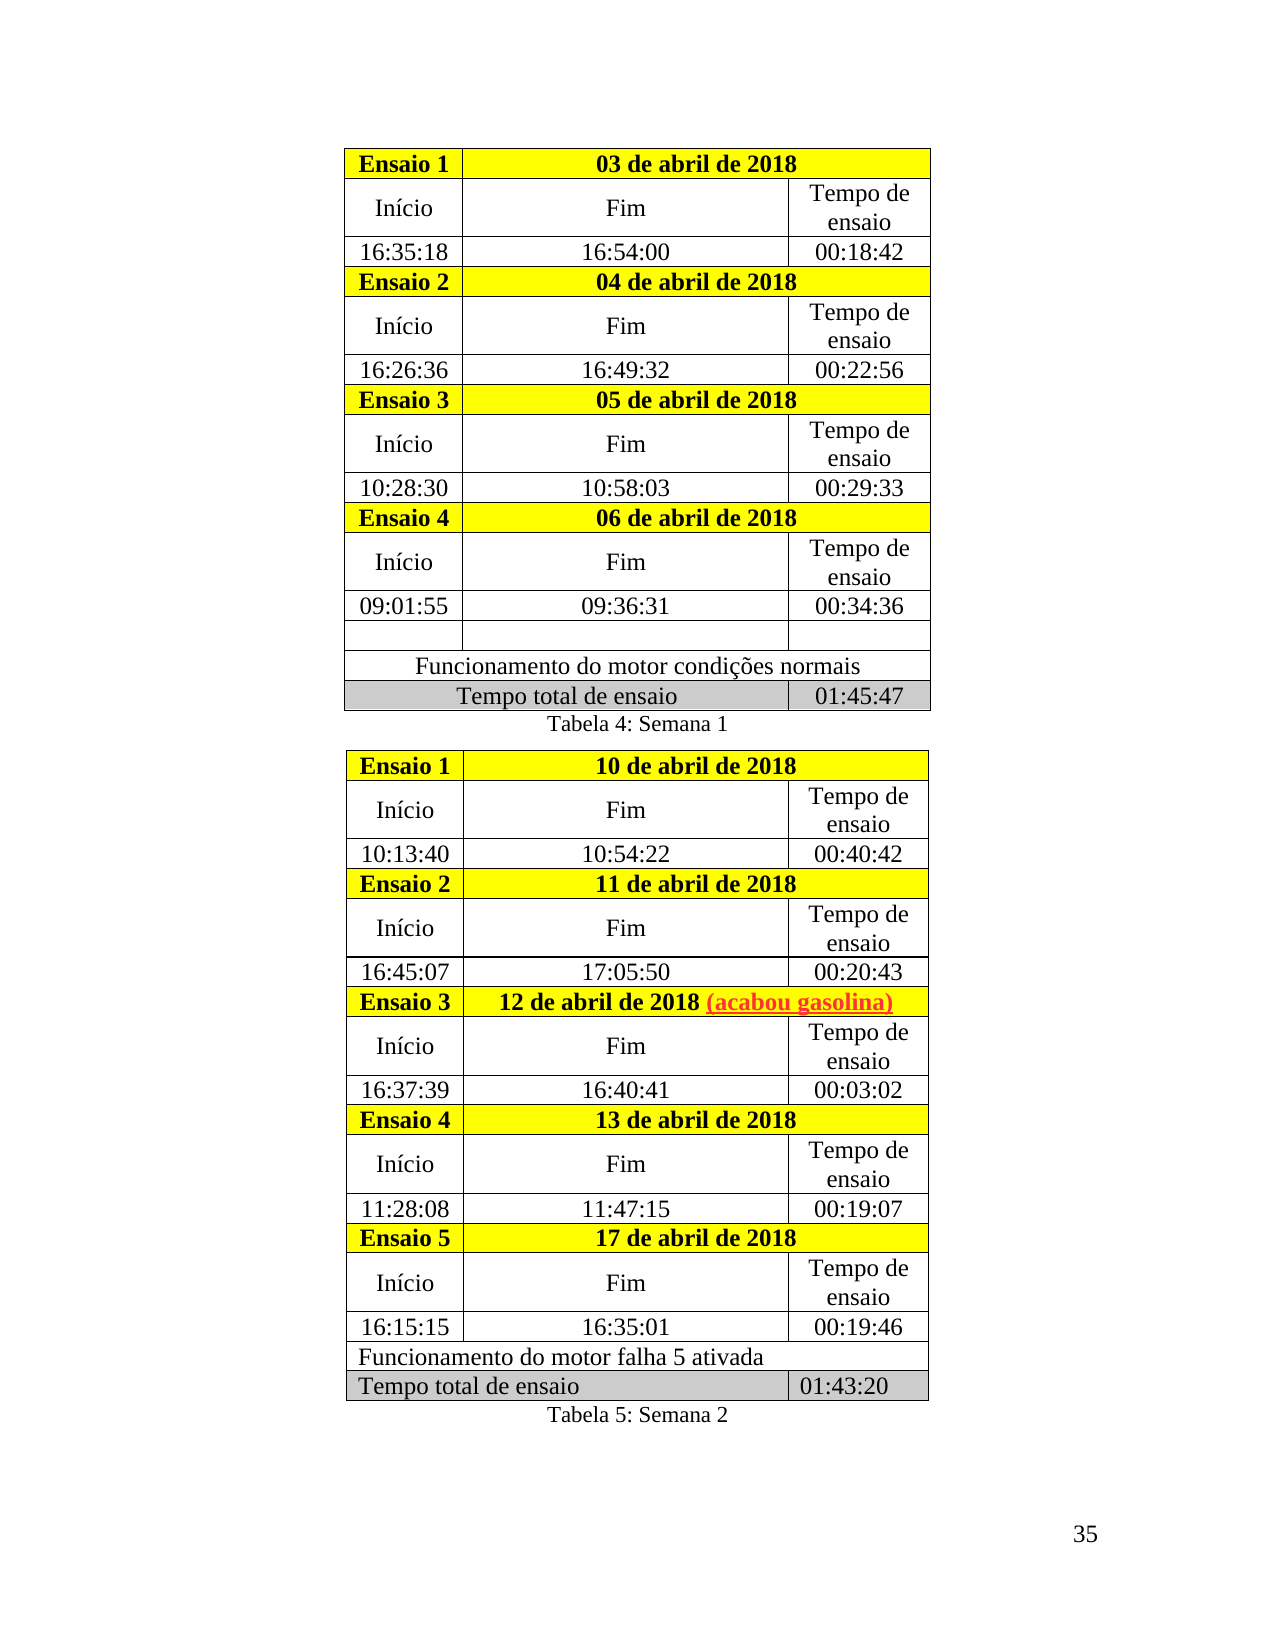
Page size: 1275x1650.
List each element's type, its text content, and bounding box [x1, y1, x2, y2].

table_cell 00:18:42 [789, 237, 930, 266]
table_cell Fim [464, 1017, 788, 1074]
table_cell Tempo de ensaio [789, 781, 928, 838]
table_cell [463, 621, 788, 650]
table_cell 10:58:03 [463, 473, 788, 502]
table_cell 09:36:31 [463, 591, 788, 620]
table_cell 12 de abril de 2018 (acabou gasolina) [464, 987, 928, 1016]
table_cell Funcionamento do motor condições normais [345, 651, 930, 680]
table_cell 16:37:39 [347, 1076, 463, 1104]
table_cell 00:22:56 [789, 355, 930, 384]
table_cell 16:15:15 [347, 1312, 463, 1341]
table_cell Início [347, 1253, 463, 1311]
table_cell Tempo de ensaio [789, 1135, 928, 1193]
table_cell Tempo de ensaio [789, 1253, 928, 1311]
table_cell Fim [464, 899, 788, 956]
table_cell Ensaio 4 [345, 503, 462, 532]
table_cell Ensaio 2 [347, 869, 463, 898]
table_cell Tempo total de ensaio [345, 681, 788, 709]
table_cell Fim [464, 1253, 788, 1311]
table_cell 06 de abril de 2018 [463, 503, 930, 532]
table_cell Funcionamento do motor falha 5 ativada [347, 1342, 928, 1370]
table_cell Início [347, 1017, 463, 1074]
table_cell 00:20:43 [789, 958, 928, 986]
table_cell 10:54:22 [464, 839, 788, 868]
table_cell 13 de abril de 2018 [464, 1105, 928, 1134]
table_cell 10:28:30 [345, 473, 462, 502]
table_cell [789, 621, 930, 650]
table_header Ensaio 1 [345, 149, 462, 177]
table_header 10 de abril de 2018 [464, 751, 928, 780]
table_cell 00:40:42 [789, 839, 928, 868]
table_cell Fim [464, 1135, 788, 1193]
table_cell 11 de abril de 2018 [464, 869, 928, 898]
table_cell Fim [463, 179, 788, 236]
table_cell 10:13:40 [347, 839, 463, 868]
table_cell Tempo de ensaio [789, 415, 930, 472]
table_cell 16:26:36 [345, 355, 462, 384]
table_cell Início [347, 1135, 463, 1193]
table_cell Ensaio 5 [347, 1224, 463, 1252]
table_cell Início [345, 533, 462, 590]
table_cell 16:35:18 [345, 237, 462, 266]
table_cell 00:19:46 [789, 1312, 928, 1341]
table_cell 05 de abril de 2018 [463, 385, 930, 414]
table_cell 17:05:50 [464, 958, 788, 986]
table_cell 11:47:15 [464, 1194, 788, 1222]
table_cell 09:01:55 [345, 591, 462, 620]
table_cell 00:19:07 [789, 1194, 928, 1222]
table_cell Fim [464, 781, 788, 838]
table_cell [345, 621, 462, 650]
table_cell Fim [463, 297, 788, 354]
table_cell 04 de abril de 2018 [463, 267, 930, 296]
table_cell 11:28:08 [347, 1194, 463, 1222]
table_cell Ensaio 2 [345, 267, 462, 296]
table_cell Tempo de ensaio [789, 297, 930, 354]
table_cell Início [347, 899, 463, 956]
table_cell 16:49:32 [463, 355, 788, 384]
table_cell Início [345, 415, 462, 472]
table_cell Tempo de ensaio [789, 533, 930, 590]
table_cell Ensaio 3 [347, 987, 463, 1016]
table_cell 01:45:47 [789, 681, 930, 709]
table_header Ensaio 1 [347, 751, 463, 780]
table_cell Tempo de ensaio [789, 899, 928, 956]
table_cell 01:43:20 [789, 1371, 928, 1400]
table_cell Tempo total de ensaio [347, 1371, 788, 1400]
table_cell 16:54:00 [463, 237, 788, 266]
table_cell Início [345, 297, 462, 354]
table_cell Ensaio 3 [345, 385, 462, 414]
table_cell Início [347, 781, 463, 838]
table_cell 00:03:02 [789, 1076, 928, 1104]
table_cell 17 de abril de 2018 [464, 1224, 928, 1252]
table_cell 16:45:07 [347, 958, 463, 986]
table_cell 00:29:33 [789, 473, 930, 502]
table_cell Fim [463, 533, 788, 590]
table_cell Ensaio 4 [347, 1105, 463, 1134]
table_cell 16:40:41 [464, 1076, 788, 1104]
table_cell Início [345, 179, 462, 236]
table_header 03 de abril de 2018 [463, 149, 930, 177]
table_cell 00:34:36 [789, 591, 930, 620]
table_cell Tempo de ensaio [789, 179, 930, 236]
table_cell Tempo de ensaio [789, 1017, 928, 1074]
table_cell 16:35:01 [464, 1312, 788, 1341]
table_cell Fim [463, 415, 788, 472]
